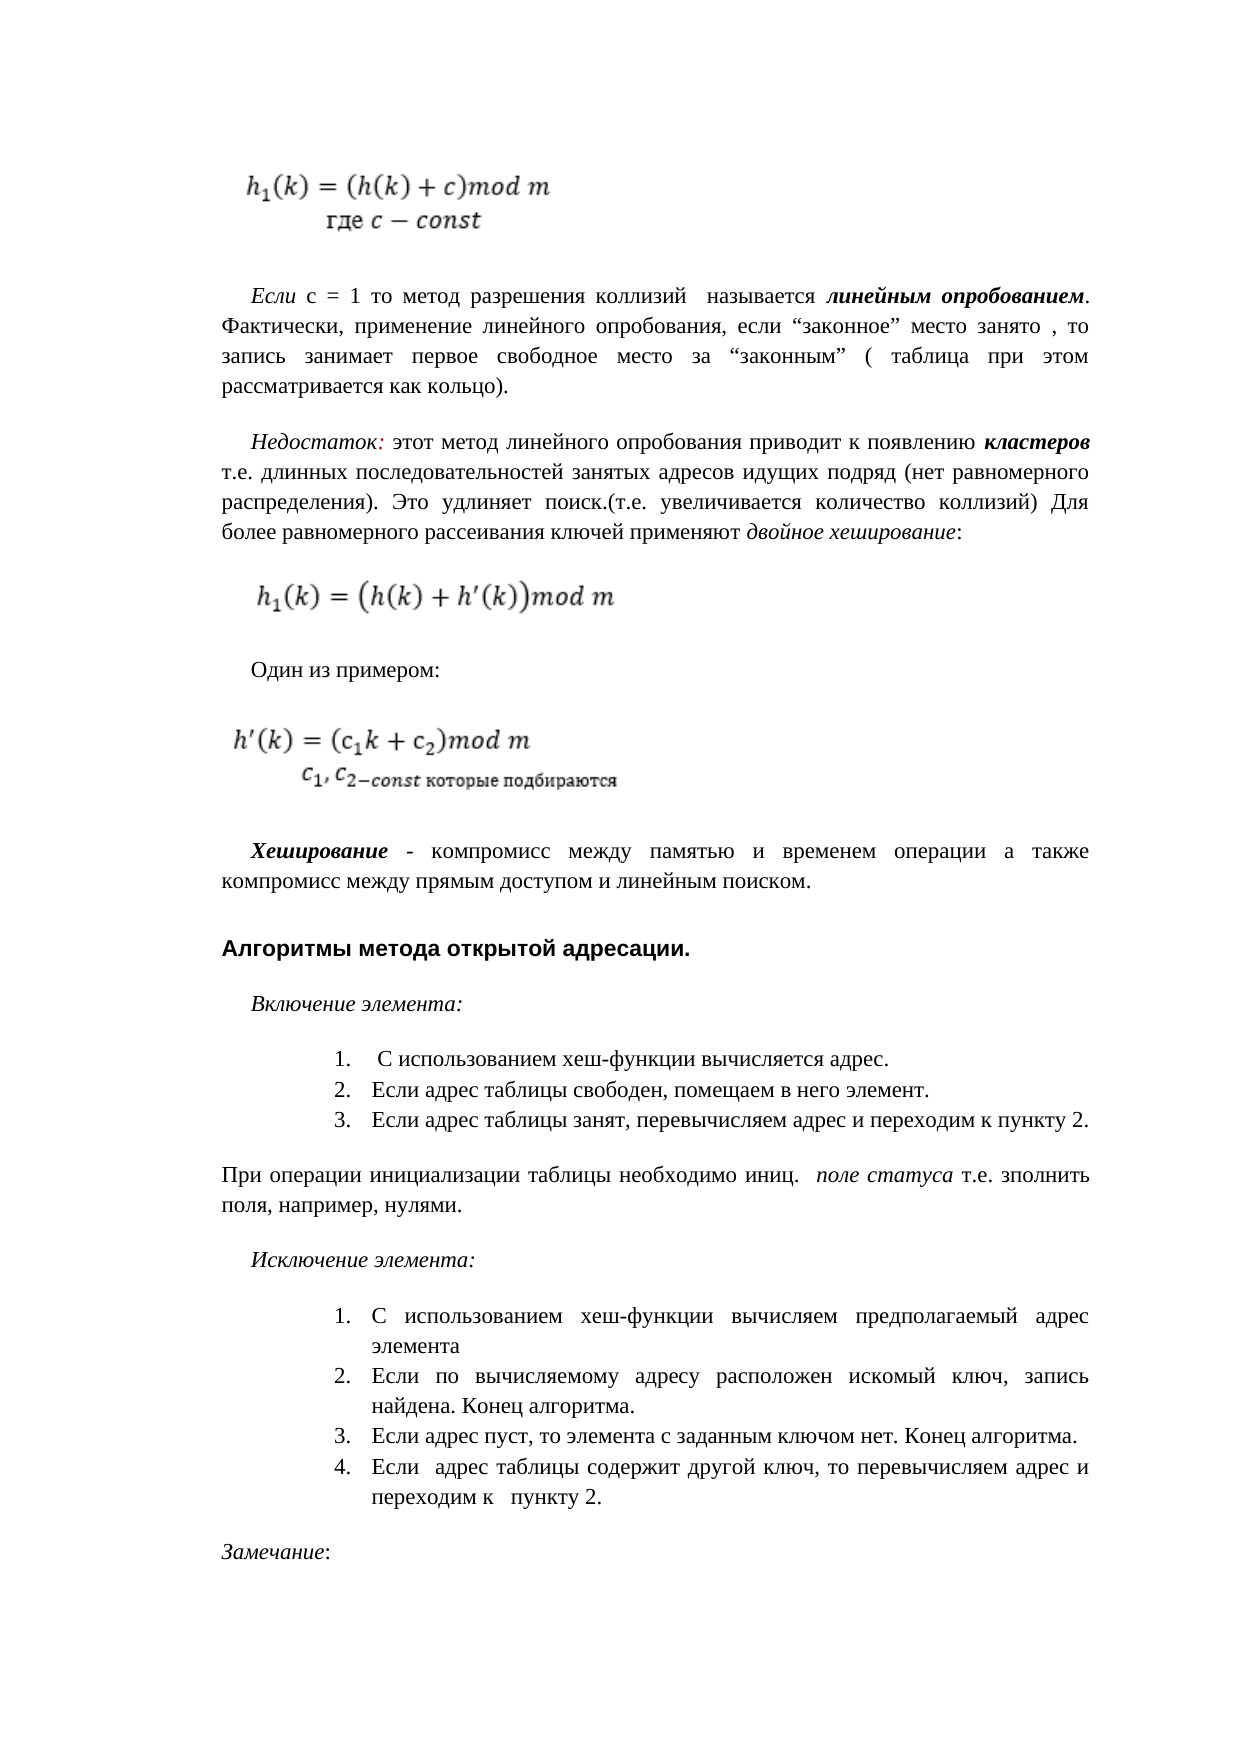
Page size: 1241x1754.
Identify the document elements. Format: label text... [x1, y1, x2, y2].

list Если адрес пуст, то элемента с заданным ключом нет. Конец алгоритма. [334, 1422, 1090, 1449]
picture [227, 150, 559, 254]
list Если адрес таблицы занят, перевычисляем адрес и переходим к пункту 2. [334, 1106, 1090, 1132]
text Замечание: [221, 1538, 1090, 1564]
text При операции инициализации таблицы необходимо иниц. поле статуса т.е. зполнить поля, например, нулями. [221, 1161, 1090, 1218]
picture [227, 711, 628, 809]
list Если адрес таблицы свободен, помещаем в него элемент. [334, 1076, 1090, 1102]
list Если по вычисляемому адресу расположен искомый ключ, запись найдена. Конец алгоритма. [334, 1362, 1090, 1419]
text Исключение элемента: [221, 1246, 1090, 1273]
text Недостаток: этот метод линейного опробования приводит к появлению кластеров т.е. длинных последовательностей занятых адресов идущих подряд (нет равномерного распределения). Это удлиняет поиск.(т.е. увеличивается количество коллизий) Для более равномерного рассеивания ключей применяют двойное хеширование: [221, 428, 1090, 545]
text Включение элемента: [221, 990, 1090, 1017]
list С использованием хеш-функции вычисляется адрес. [334, 1045, 1090, 1072]
list Если адрес таблицы содержит другой ключ, то перевычисляем адрес и переходим к пункту 2. [334, 1453, 1090, 1509]
text Один из примером: [221, 656, 1090, 682]
list С использованием хеш-функции вычисляем предполагаемый адрес элемента [334, 1302, 1090, 1358]
text Если c = 1 то метод разрешения коллизий называется линейным опробованием. Фактически, применение линейного опробования, если “законное” место занято , то запись занимает первое свободное место за “законным” ( таблица при этом рассматривается как кольцо). [221, 282, 1090, 399]
text Хеширование - компромисс между памятью и временем операции а также компромисс между прямым доступом и линейным поиском. [221, 837, 1090, 894]
picture [250, 573, 625, 628]
subtitle Алгоритмы метода открытой адресации. [221, 935, 1090, 961]
